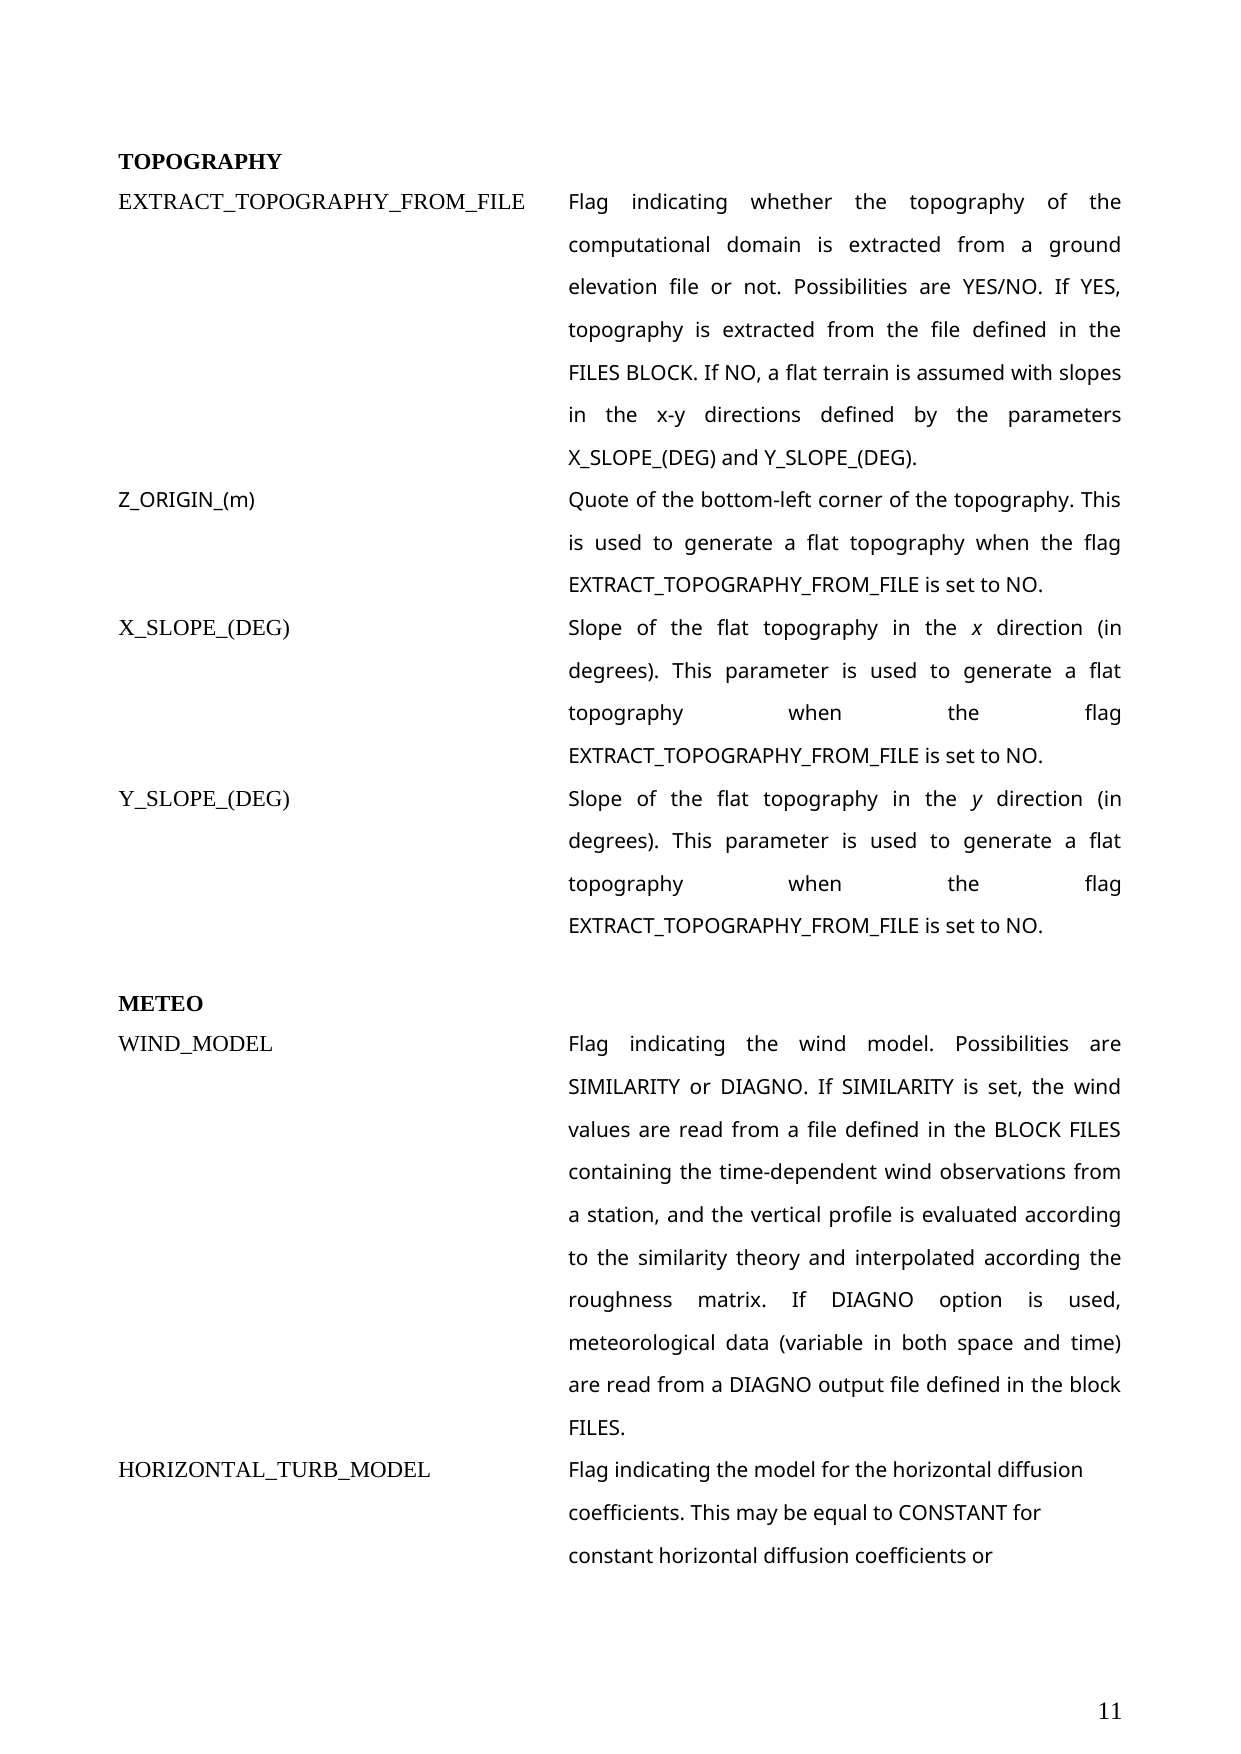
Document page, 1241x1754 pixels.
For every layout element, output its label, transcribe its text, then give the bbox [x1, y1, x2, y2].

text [118, 1456, 1122, 1569]
text X_SLOPE_(DEG) Slope of the flat topography in the x direction (in degrees). This parameter is used to generate a flat topography when the flag EXTRACT_TOPOGRAPHY_FROM_FILE is set to NO. [118, 613, 1122, 769]
text Z_ORIGIN_(m) Quote of the bottom-left corner of the topography. This is used to generate a flat topography when the flag EXTRACT_TOPOGRAPHY_FROM_FILE is set to NO. [118, 485, 1122, 599]
text EXTRACT_TOPOGRAPHY_FROM_FILE Flag indicating whether the topography of the computational domain is extracted from a ground elevation file or not. Possibilities are YES/NO. If YES, topography is extracted from the file defined in the FILES BLOCK. If NO, a flat terrain is assumed with slopes in the x-y directions defined by the parameters X_SLOPE_(DEG) and Y_SLOPE_(DEG). [118, 187, 1122, 471]
text TOPOGRAPHY [118, 148, 1122, 174]
text WIND_MODEL Flag indicating the wind model. Possibilities are SIMILARITY or DIAGNO. If SIMILARITY is set, the wind values are read from a file defined in the BLOCK FILES containing the time-dependent wind observations from a station, and the vertical profile is evaluated according to the similarity theory and interpolated according the roughness matrix. If DIAGNO option is used, meteorological data (variable in both space and time) are read from a DIAGNO output file defined in the block FILES. [118, 1029, 1122, 1441]
text METEO [118, 990, 1122, 1016]
text Y_SLOPE_(DEG) Slope of the flat topography in the y direction (in degrees). This parameter is used to generate a flat topography when the flag EXTRACT_TOPOGRAPHY_FROM_FILE is set to NO. [118, 784, 1122, 940]
